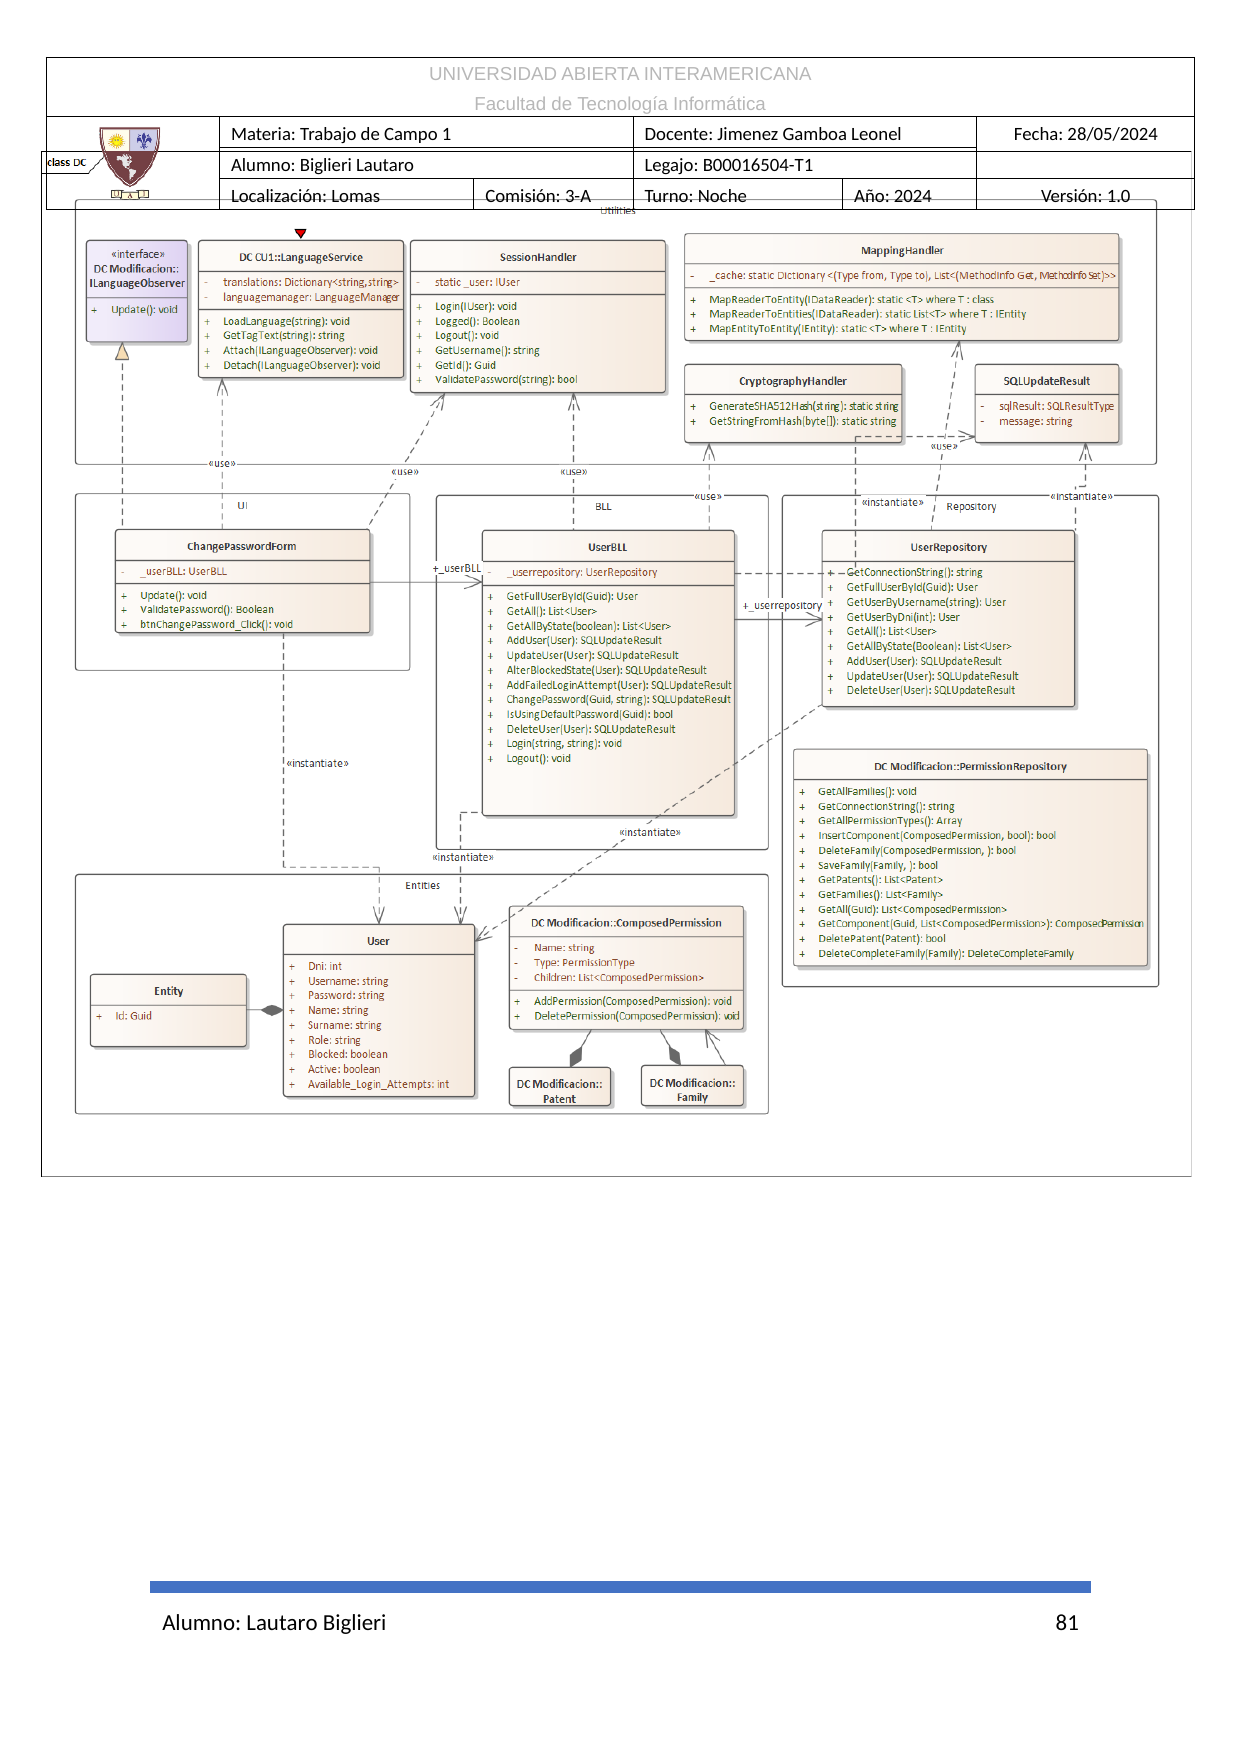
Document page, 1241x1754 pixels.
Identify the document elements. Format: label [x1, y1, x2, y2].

picture [40, 150, 1192, 1177]
picture [843, 179, 976, 209]
picture [47, 122, 219, 209]
picture [474, 179, 633, 209]
picture [977, 179, 1192, 209]
picture [220, 150, 633, 178]
picture [634, 179, 842, 209]
picture [977, 150, 1192, 178]
picture [634, 150, 976, 178]
picture [220, 179, 473, 209]
